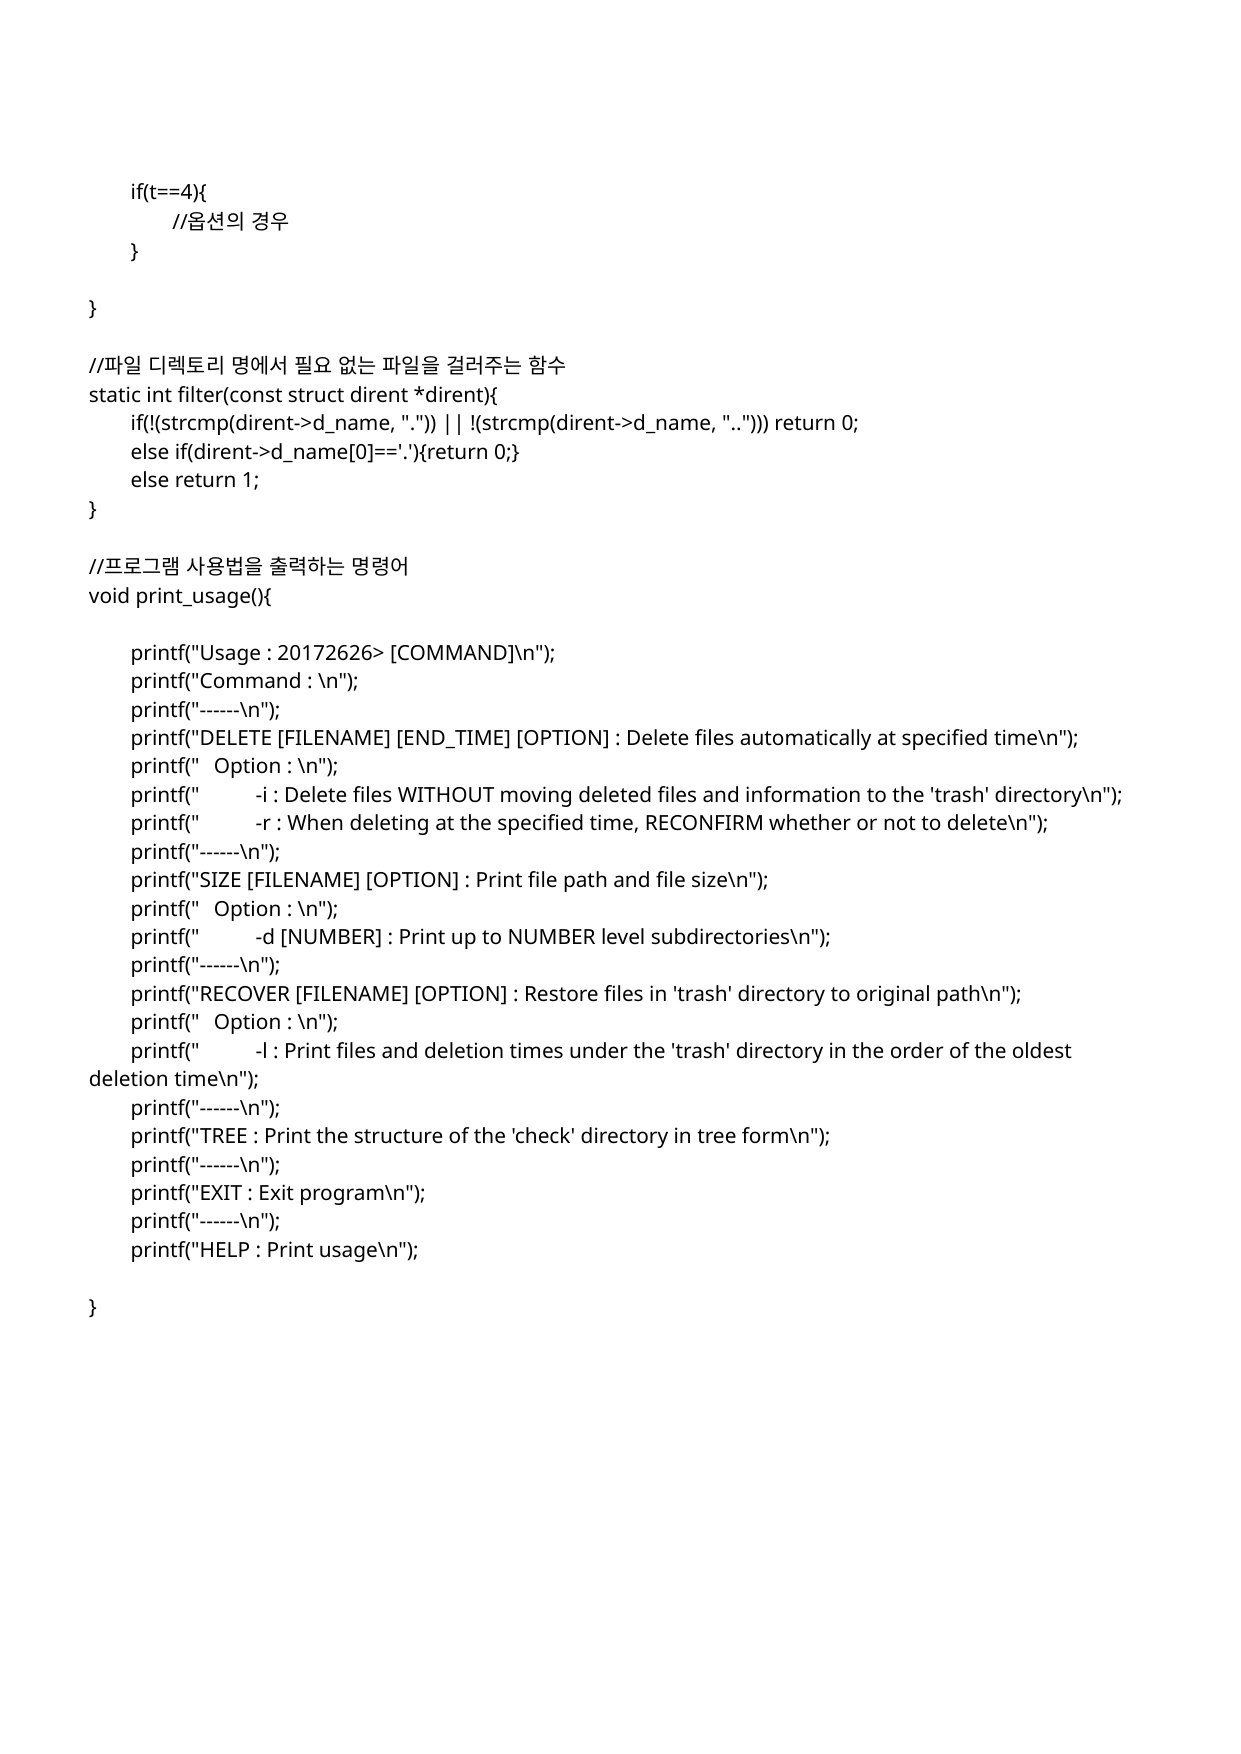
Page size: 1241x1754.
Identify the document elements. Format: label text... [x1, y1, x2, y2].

text } [89, 494, 1152, 522]
text printf("Usage : 20172626> [COMMAND]\n"); [89, 638, 1152, 666]
text printf(" -i : Delete files WITHOUT moving deleted files and information to the 'trash' directory\n"); [89, 780, 1152, 808]
text void print_usage(){ [89, 581, 1152, 609]
text //파일 디렉토리 명에서 필요 없는 파일을 걸러주는 함수 [89, 350, 1152, 380]
text printf(" -r : When deleting at the specified time, RECONFIRM whether or not to delete\n"); [89, 808, 1152, 837]
text printf("Command : \n"); [89, 666, 1152, 695]
text printf("------\n"); [89, 1150, 1152, 1178]
text printf("------\n"); [89, 1093, 1152, 1121]
text printf("------\n"); [89, 695, 1152, 723]
text printf("------\n"); [89, 951, 1152, 979]
text printf("EXIT : Exit program\n"); [89, 1178, 1152, 1207]
text } [89, 236, 1152, 264]
text printf(" -d [NUMBER] : Print up to NUMBER level subdirectories\n"); [89, 922, 1152, 951]
text if(t==4){ [89, 177, 1152, 206]
text printf(" -l : Print files and deletion times under the 'trash' directory in the order of the oldest deletion time\n"); [89, 1036, 1152, 1093]
text //프로그램 사용법을 출력하는 명령어 [89, 551, 1152, 581]
text //옵션의 경우 [89, 206, 1152, 236]
text printf(" Option : \n"); [89, 752, 1152, 780]
text printf("SIZE [FILENAME] [OPTION] : Print file path and file size\n"); [89, 865, 1152, 894]
text printf("------\n"); [89, 1207, 1152, 1235]
text } [89, 293, 1152, 321]
text if(!(strcmp(dirent->d_name, ".")) || !(strcmp(dirent->d_name, ".."))) return 0; [89, 408, 1152, 437]
text printf(" Option : \n"); [89, 1007, 1152, 1036]
text static int filter(const struct dirent *dirent){ [89, 380, 1152, 408]
text printf("------\n"); [89, 837, 1152, 865]
text printf("TREE : Print the structure of the 'check' directory in tree form\n"); [89, 1121, 1152, 1150]
text else return 1; [89, 465, 1152, 494]
text printf(" Option : \n"); [89, 894, 1152, 922]
text printf("HELP : Print usage\n"); [89, 1235, 1152, 1263]
text printf("DELETE [FILENAME] [END_TIME] [OPTION] : Delete files automatically at specified time\n"); [89, 723, 1152, 752]
text printf("RECOVER [FILENAME] [OPTION] : Restore files in 'trash' directory to original path\n"); [89, 979, 1152, 1007]
text } [89, 1292, 1152, 1320]
text else if(dirent->d_name[0]=='.'){return 0;} [89, 437, 1152, 465]
